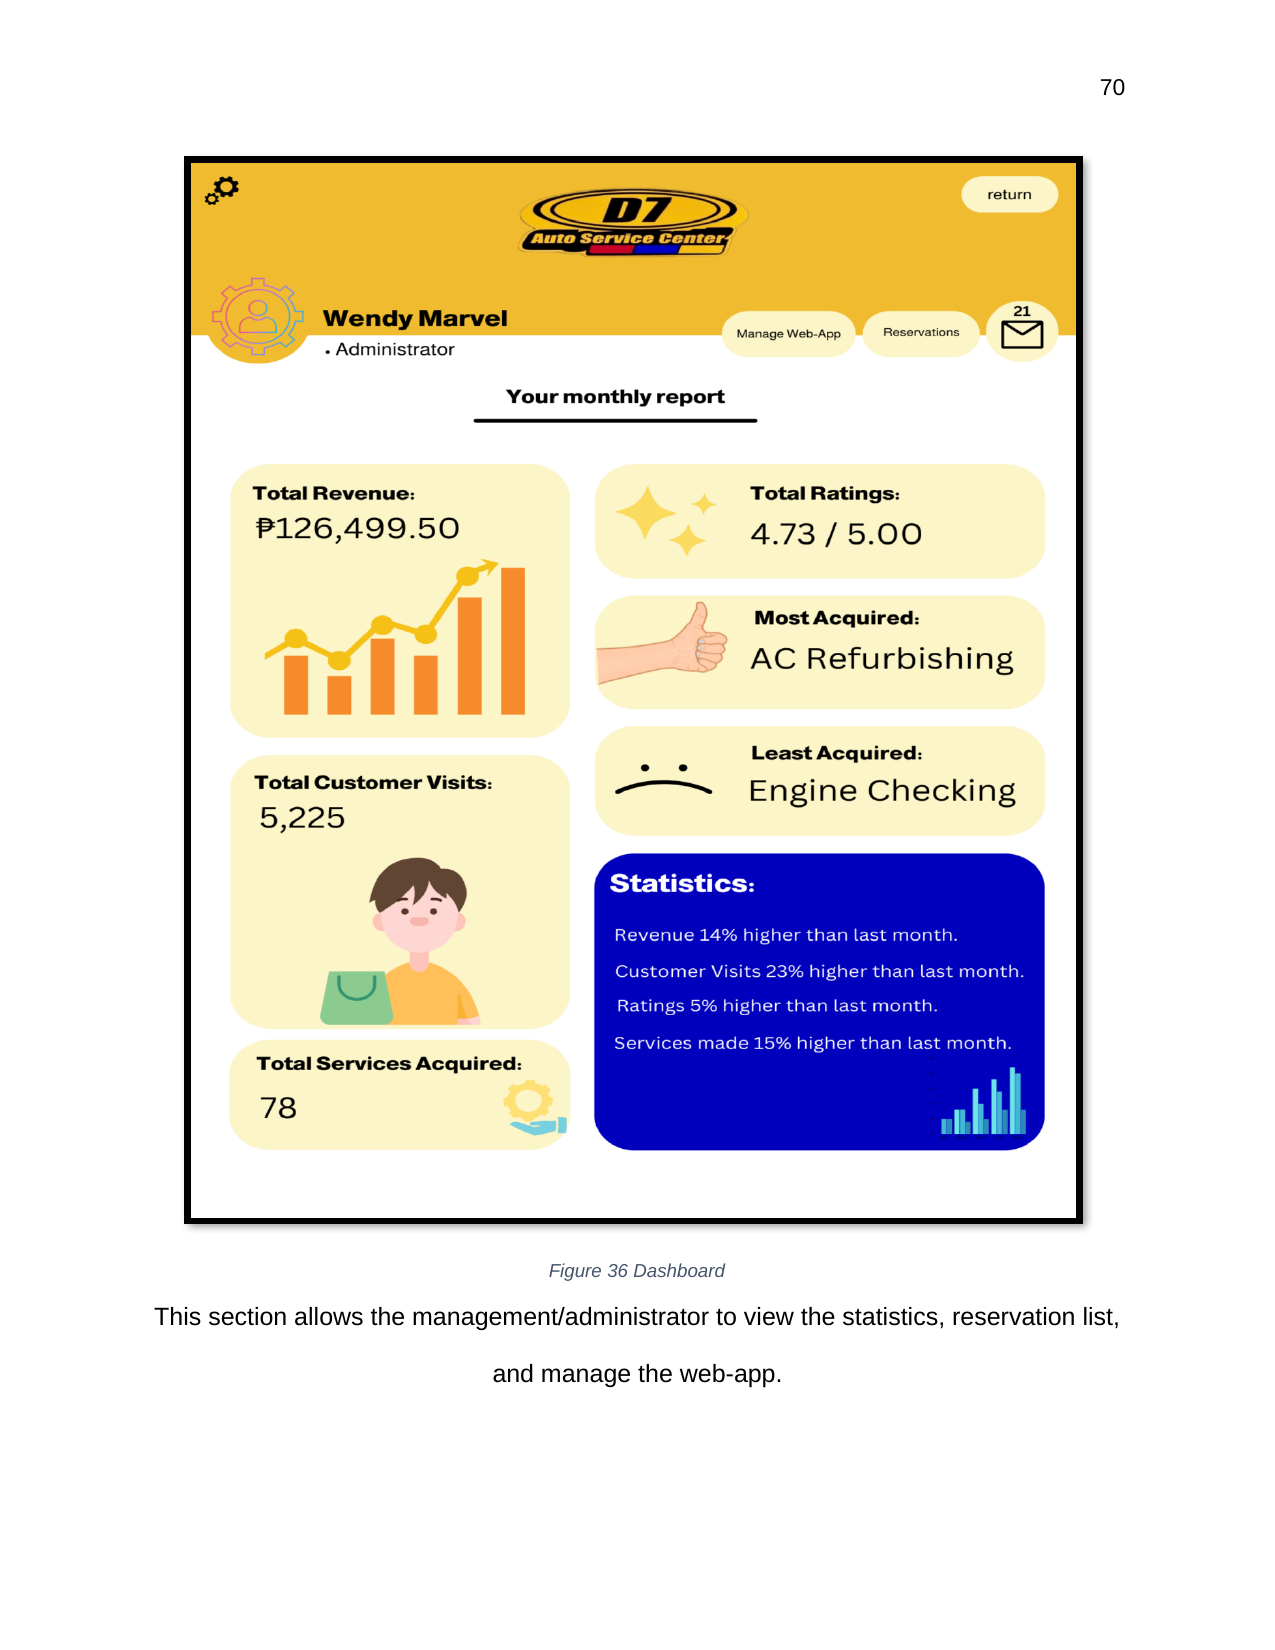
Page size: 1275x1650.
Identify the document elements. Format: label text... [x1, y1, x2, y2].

picture [191, 163, 1076, 1218]
text Figure 36 Dashboard [150, 1259, 1125, 1281]
text This section allows the management/administrator to view the statistics, reservation list, and manage the web-app. [150, 1302, 1125, 1388]
